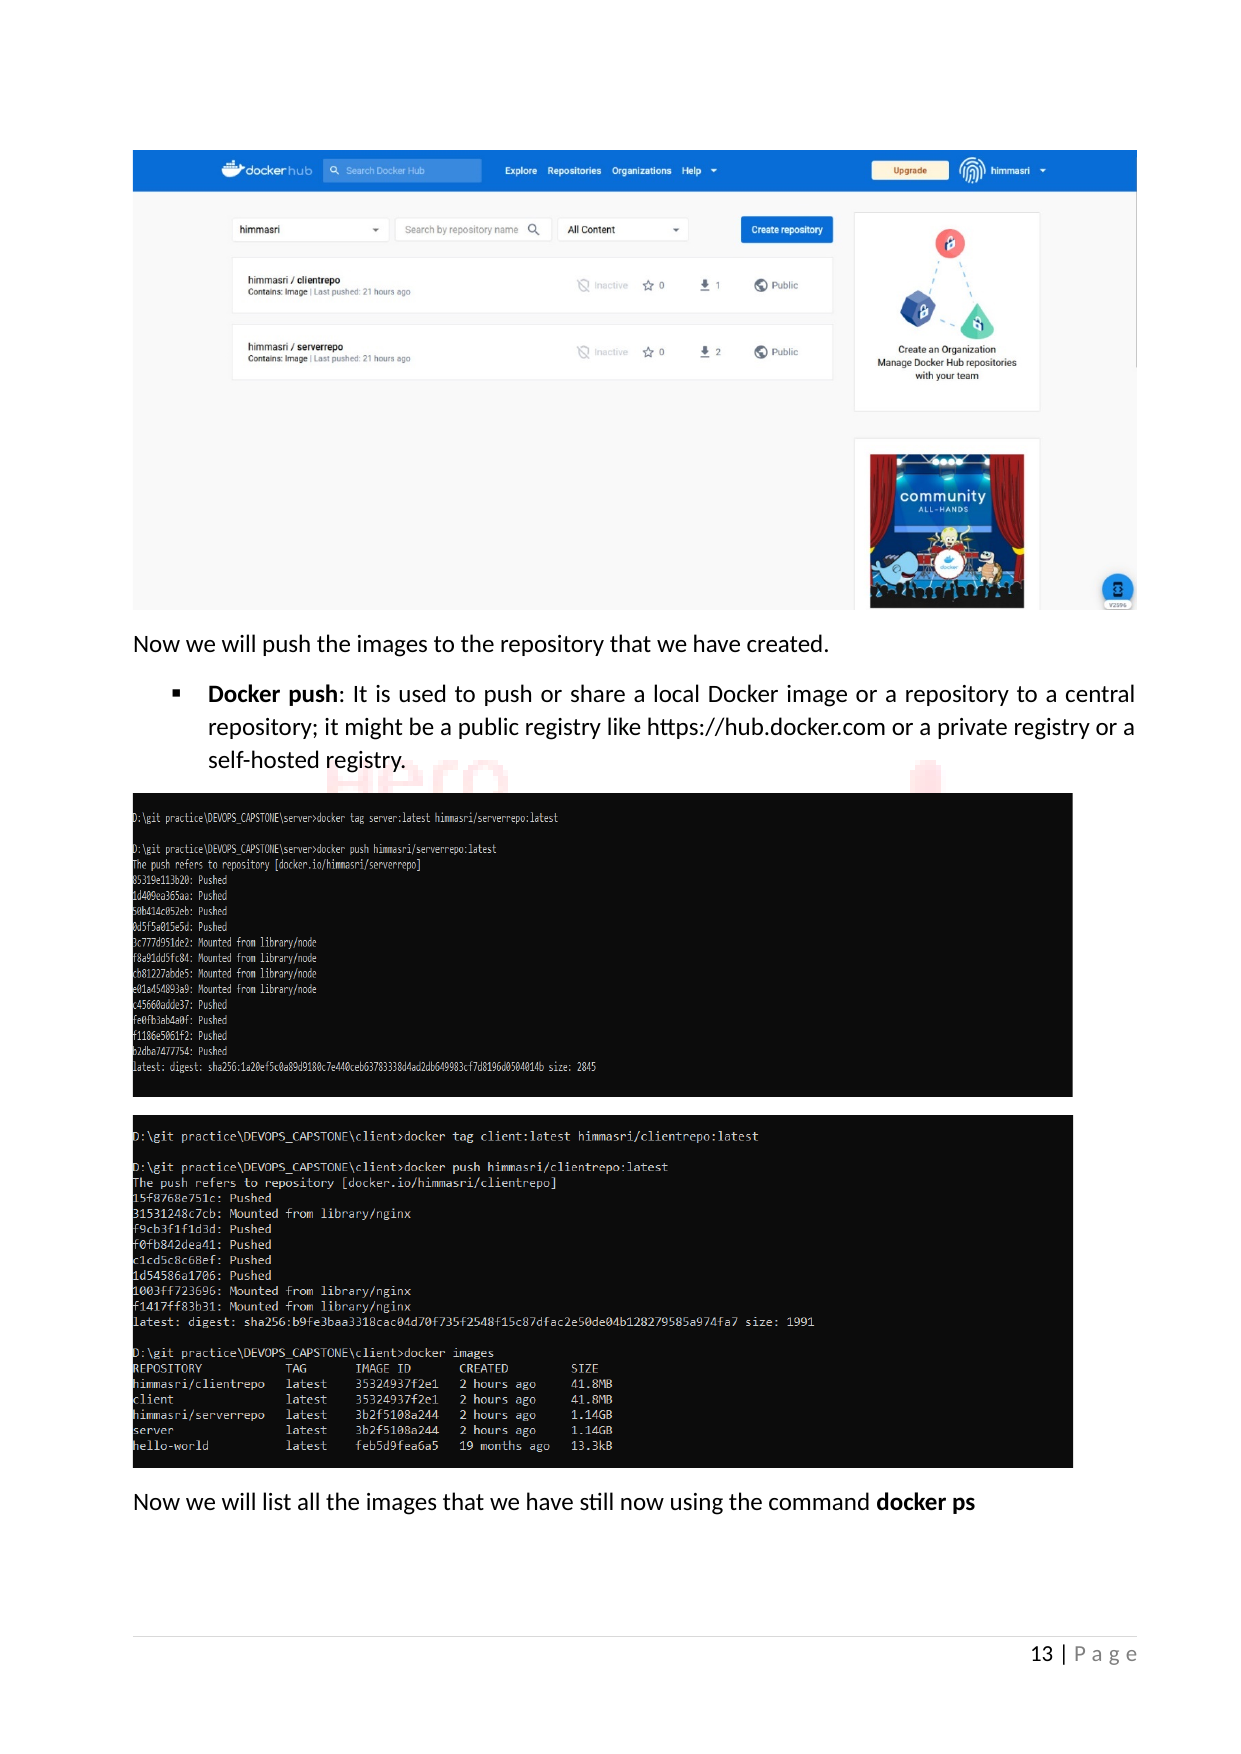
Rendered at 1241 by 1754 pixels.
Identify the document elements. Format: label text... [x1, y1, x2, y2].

picture [132, 1115, 1074, 1468]
text Now we will list all the images that we have still now using the command docker ps [133, 1486, 1137, 1517]
list Docker push: It is used to push or share a local Docker image or a repository to a central repository; it might be a public registry like https://hub.docker.com or a private registry or a self-hosted registry. [170, 678, 1137, 774]
picture [132, 150, 1137, 610]
text Now we will push the images to the repository that we have created. [133, 628, 1137, 659]
picture [132, 793, 1073, 1097]
